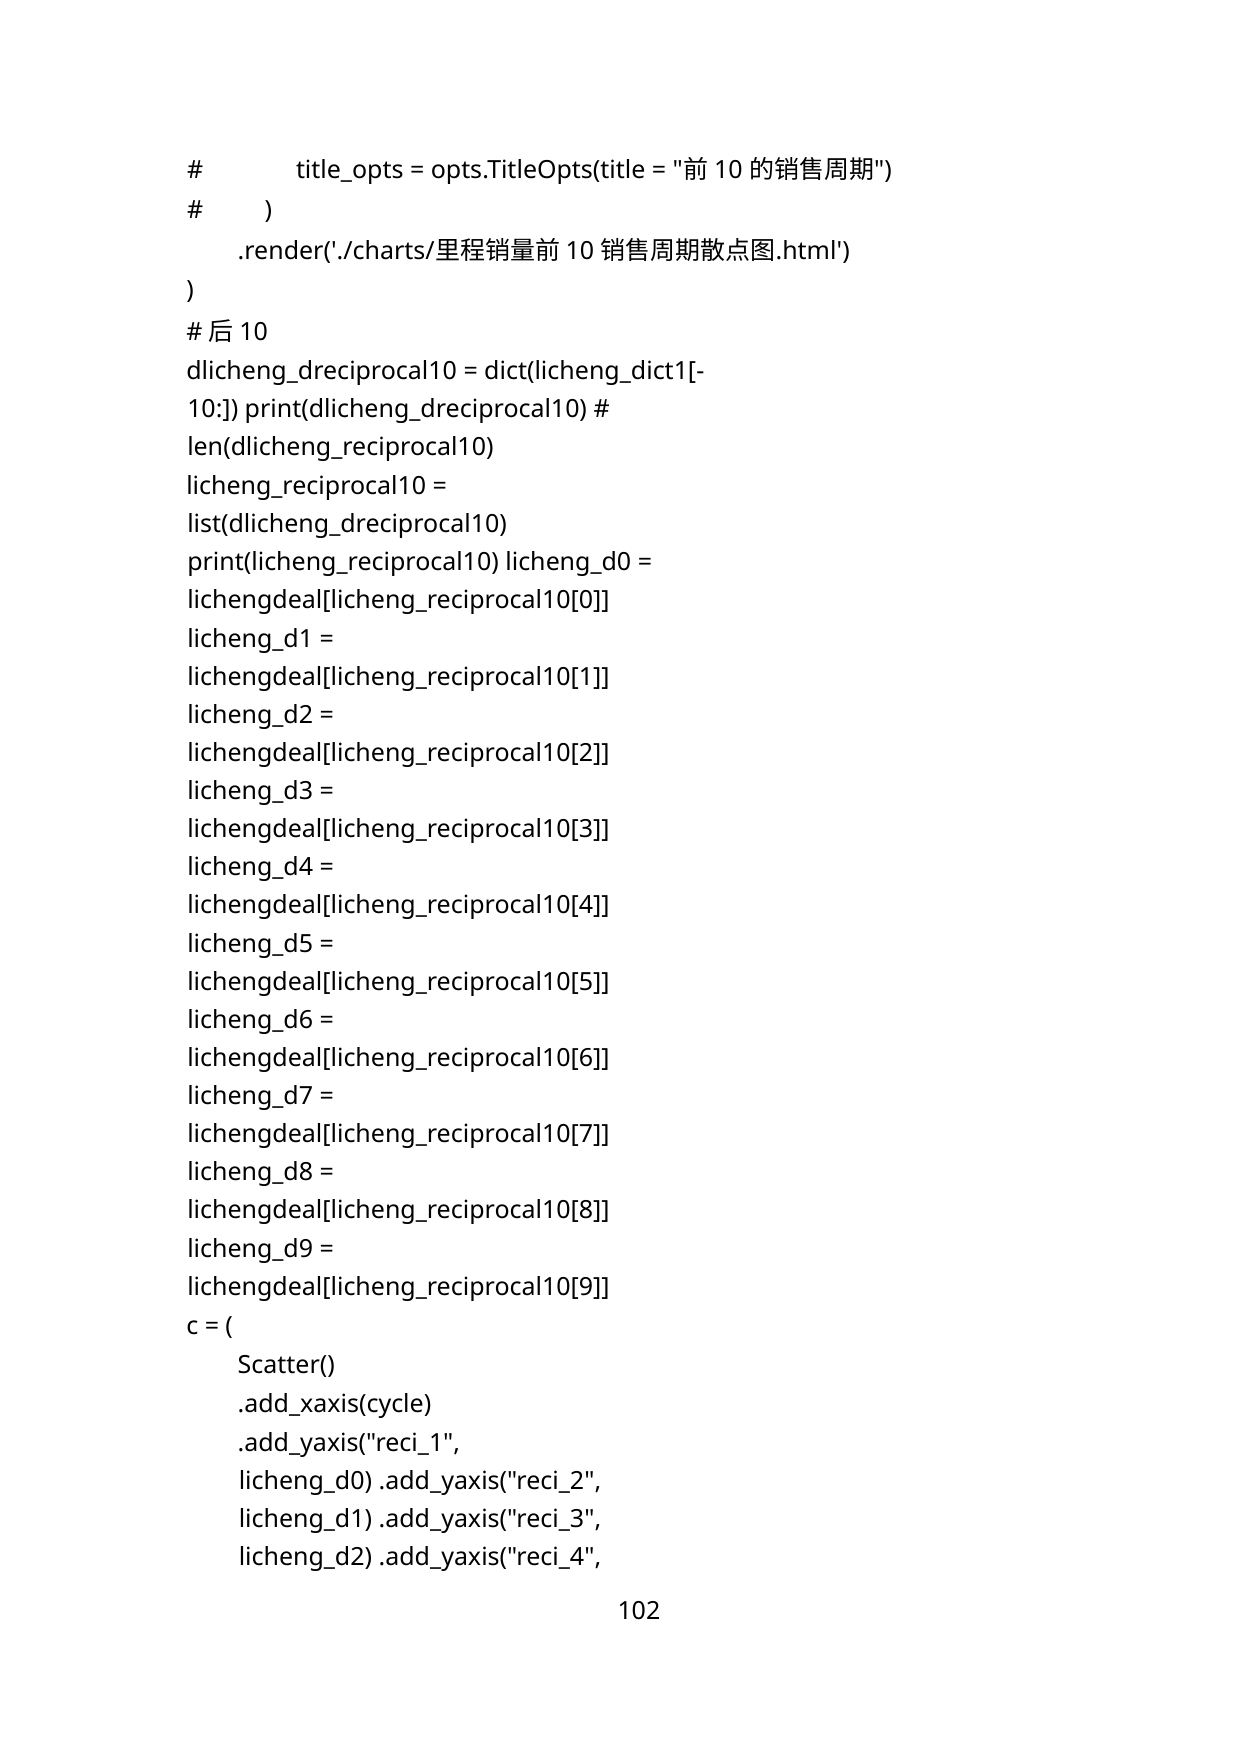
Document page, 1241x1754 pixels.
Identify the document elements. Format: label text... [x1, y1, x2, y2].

text licheng_reciprocal10 = list(dlicheng_dreciprocal10) print(licheng_reciprocal10) licheng_d0 = lichengdeal[licheng_reciprocal10[0]] licheng_d1 = lichengdeal[licheng_reciprocal10[1]] licheng_d2 = lichengdeal[licheng_reciprocal10[2]] licheng_d3 = lichengdeal[licheng_reciprocal10[3]] licheng_d4 = lichengdeal[licheng_reciprocal10[4]] licheng_d5 = lichengdeal[licheng_reciprocal10[5]] licheng_d6 = lichengdeal[licheng_reciprocal10[6]] licheng_d7 = lichengdeal[licheng_reciprocal10[7]] licheng_d8 = lichengdeal[licheng_reciprocal10[8]] licheng_d9 = lichengdeal[licheng_reciprocal10[9]] [186, 468, 727, 1302]
text # title_opts = opts.TitleOpts(title = "前 10 的销售周期") [127, 150, 1118, 186]
text .render('./charts/里程销量前 10 销售周期散点图.html') [237, 231, 1071, 267]
text .add_xaxis(cycle) [237, 1386, 1071, 1420]
text c = ( [186, 1307, 1071, 1342]
text ) [186, 272, 1071, 306]
text # ) [127, 191, 1118, 226]
text # 后 10 [186, 311, 1071, 347]
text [237, 1425, 778, 1573]
text Scatter() [237, 1347, 1071, 1381]
text dlicheng_dreciprocal10 = dict(licheng_dict1[-10:]) print(dlicheng_dreciprocal10) # len(dlicheng_reciprocal10) [186, 352, 712, 463]
